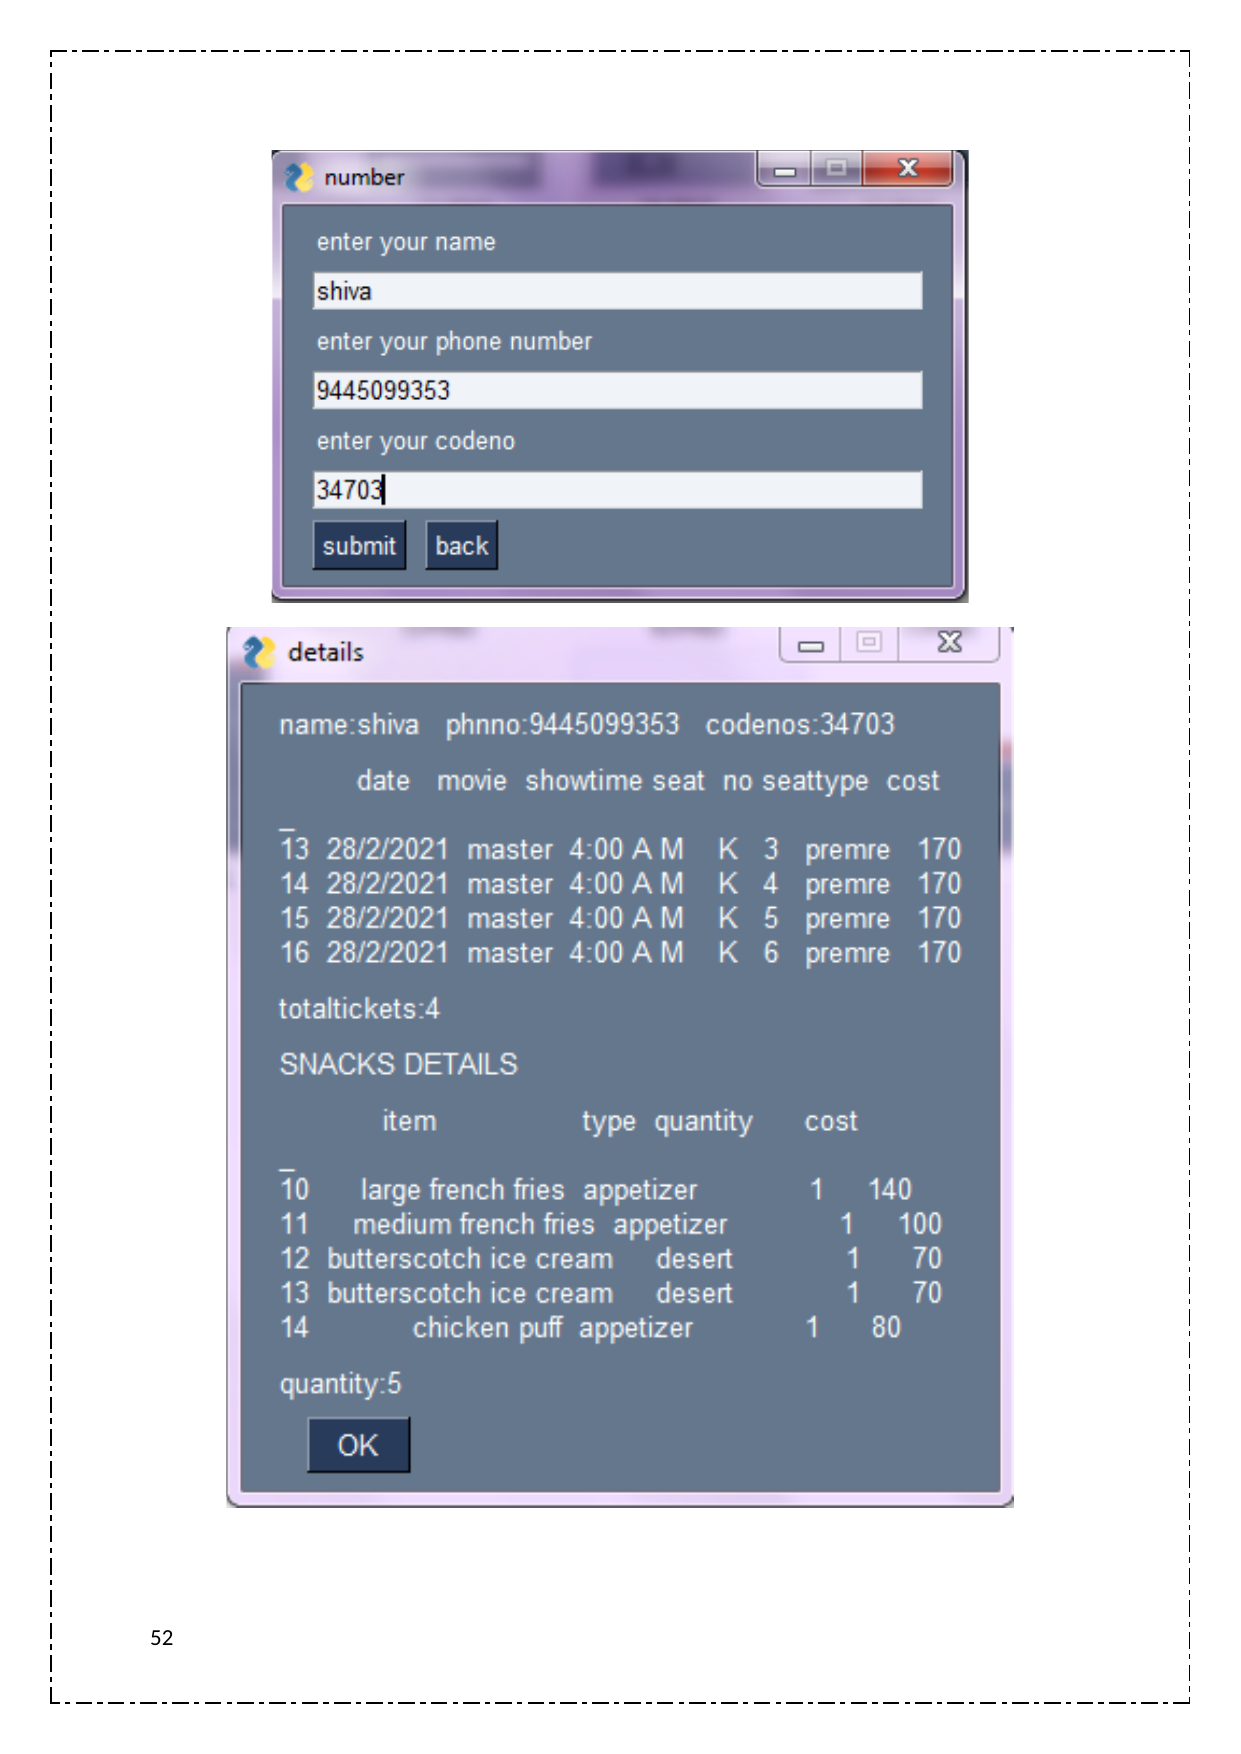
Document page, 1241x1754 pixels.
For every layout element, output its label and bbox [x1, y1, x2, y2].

picture [271, 150, 969, 603]
picture [226, 627, 1014, 1508]
